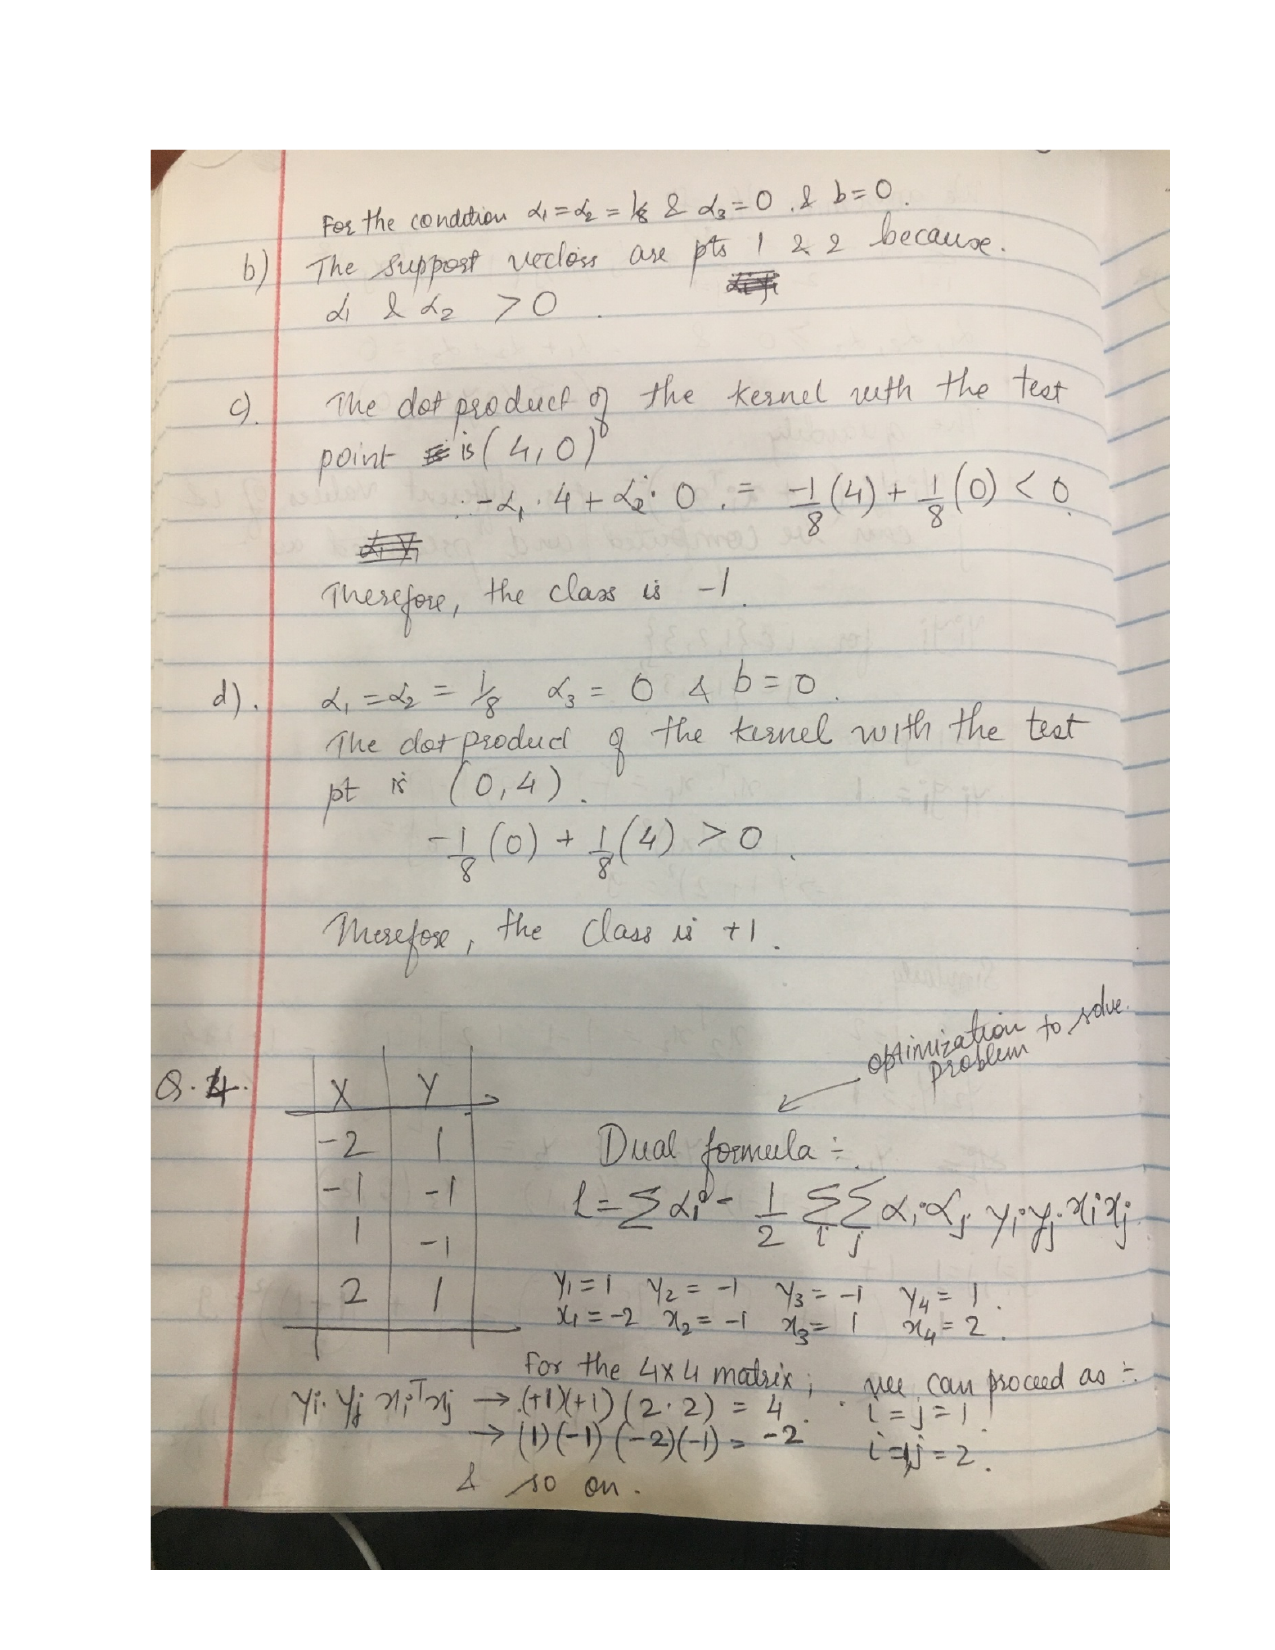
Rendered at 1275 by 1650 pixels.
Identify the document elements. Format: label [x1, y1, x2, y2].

picture [152, 151, 1170, 1570]
